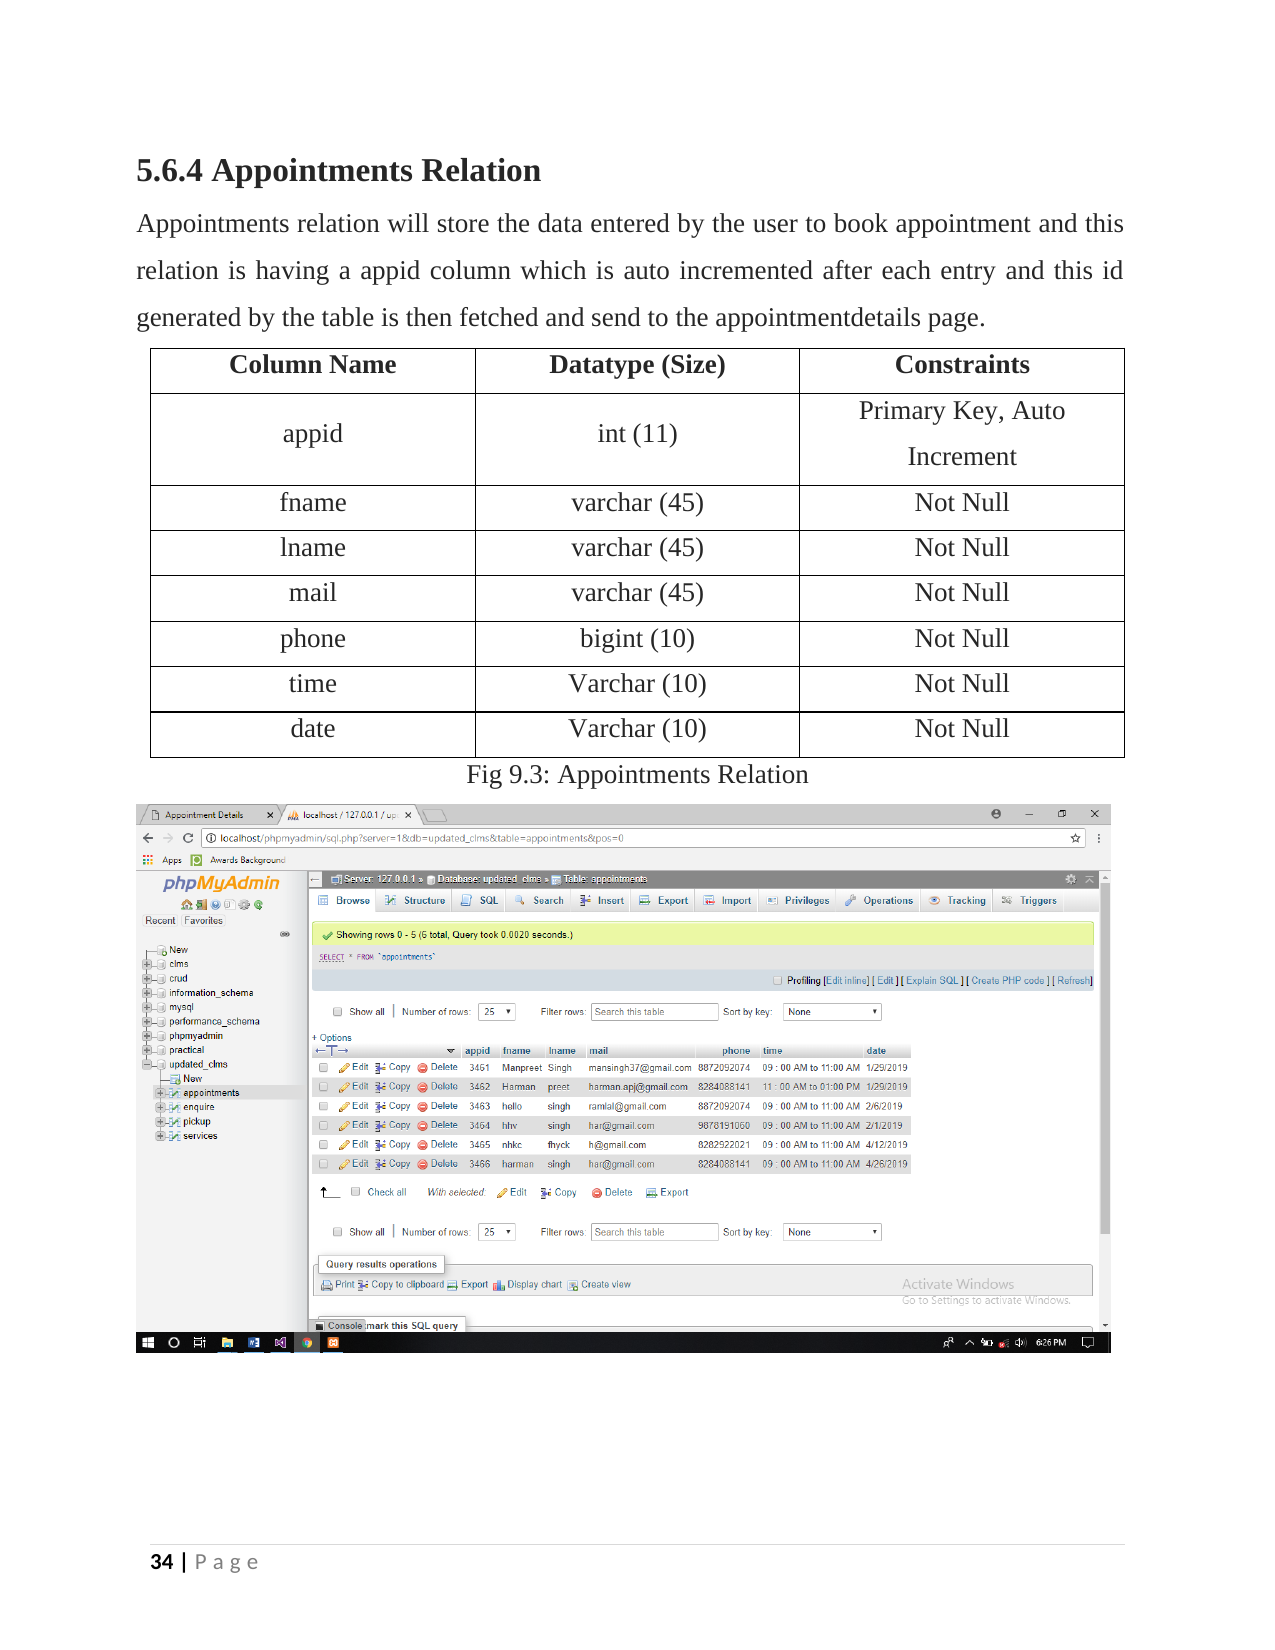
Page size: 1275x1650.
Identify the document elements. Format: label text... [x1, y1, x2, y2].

table_cell phone [151, 622, 475, 666]
table_cell Not Null [800, 531, 1124, 575]
table_cell Not Null [800, 713, 1124, 757]
table_cell fname [151, 486, 475, 530]
table_cell Varchar (10) [476, 667, 799, 711]
table_cell varchar (45) [476, 486, 799, 530]
table_cell Varchar (10) [476, 713, 799, 757]
table_cell varchar (45) [476, 531, 799, 575]
table_header Constraints [800, 349, 1124, 393]
picture [136, 804, 1111, 1353]
table_header Datatype (Size) [476, 349, 799, 393]
table_cell Not Null [800, 622, 1124, 666]
text Fig 9.3: Appointments Relation [150, 758, 1125, 789]
table_header Column Name [151, 349, 475, 393]
text 5.6.4 Appointments Relation [136, 150, 1125, 188]
text Appointments relation will store the data entered by the user to book appointment and this relation is having a appid column which is auto incremented after each entry and this id generated by the table is then fetched and send to the appointmentdetails page. [136, 207, 1125, 332]
table_cell Not Null [800, 667, 1124, 711]
table_cell lname [151, 531, 475, 575]
table_cell bigint (10) [476, 622, 799, 666]
table_cell Not Null [800, 486, 1124, 530]
table_cell int (11) [476, 394, 799, 485]
table_cell varchar (45) [476, 576, 799, 621]
table_cell appid [151, 394, 475, 485]
table_cell Primary Key, Auto Increment [800, 394, 1124, 485]
table_cell date [151, 713, 475, 757]
table_cell mail [151, 576, 475, 621]
table_cell time [151, 667, 475, 711]
table_cell Not Null [800, 576, 1124, 621]
